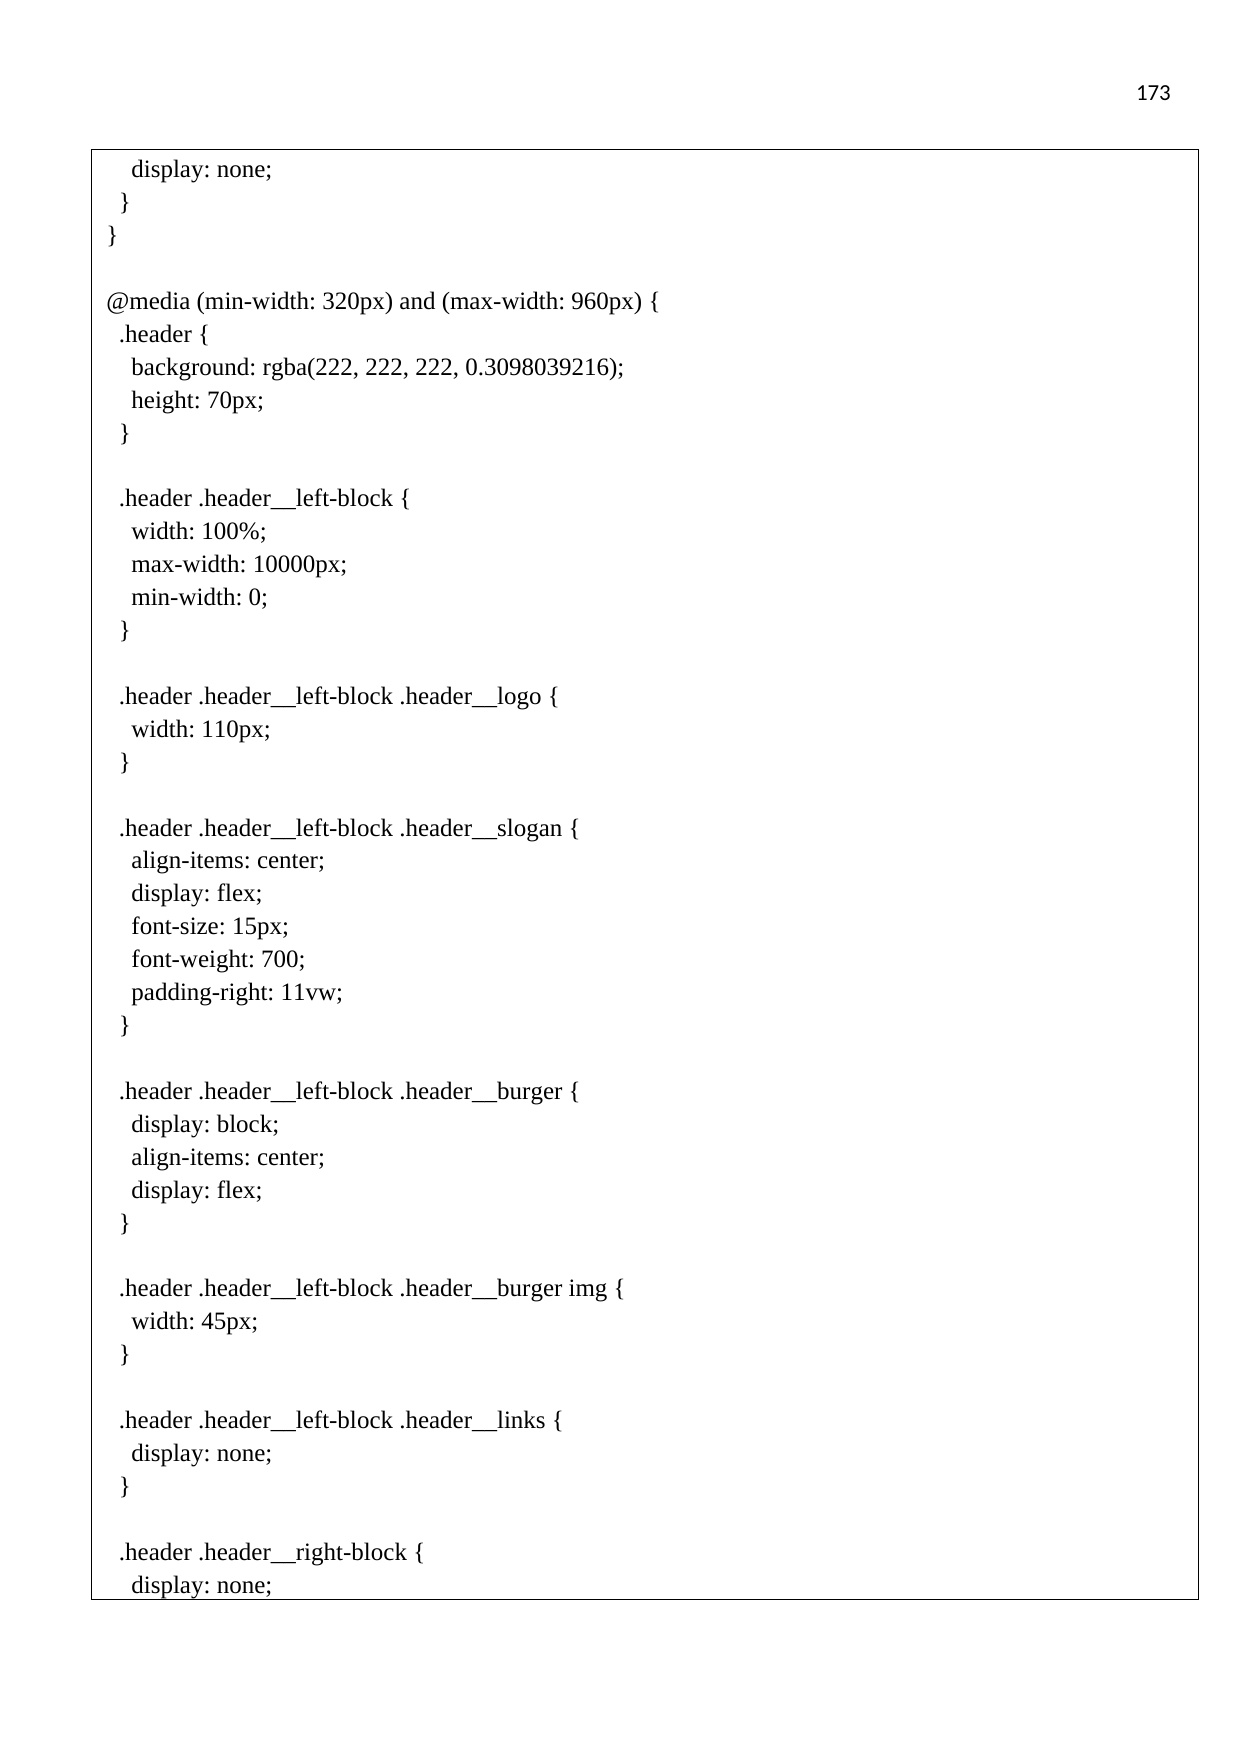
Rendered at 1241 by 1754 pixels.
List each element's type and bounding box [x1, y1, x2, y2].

table_header [92, 150, 1198, 1598]
